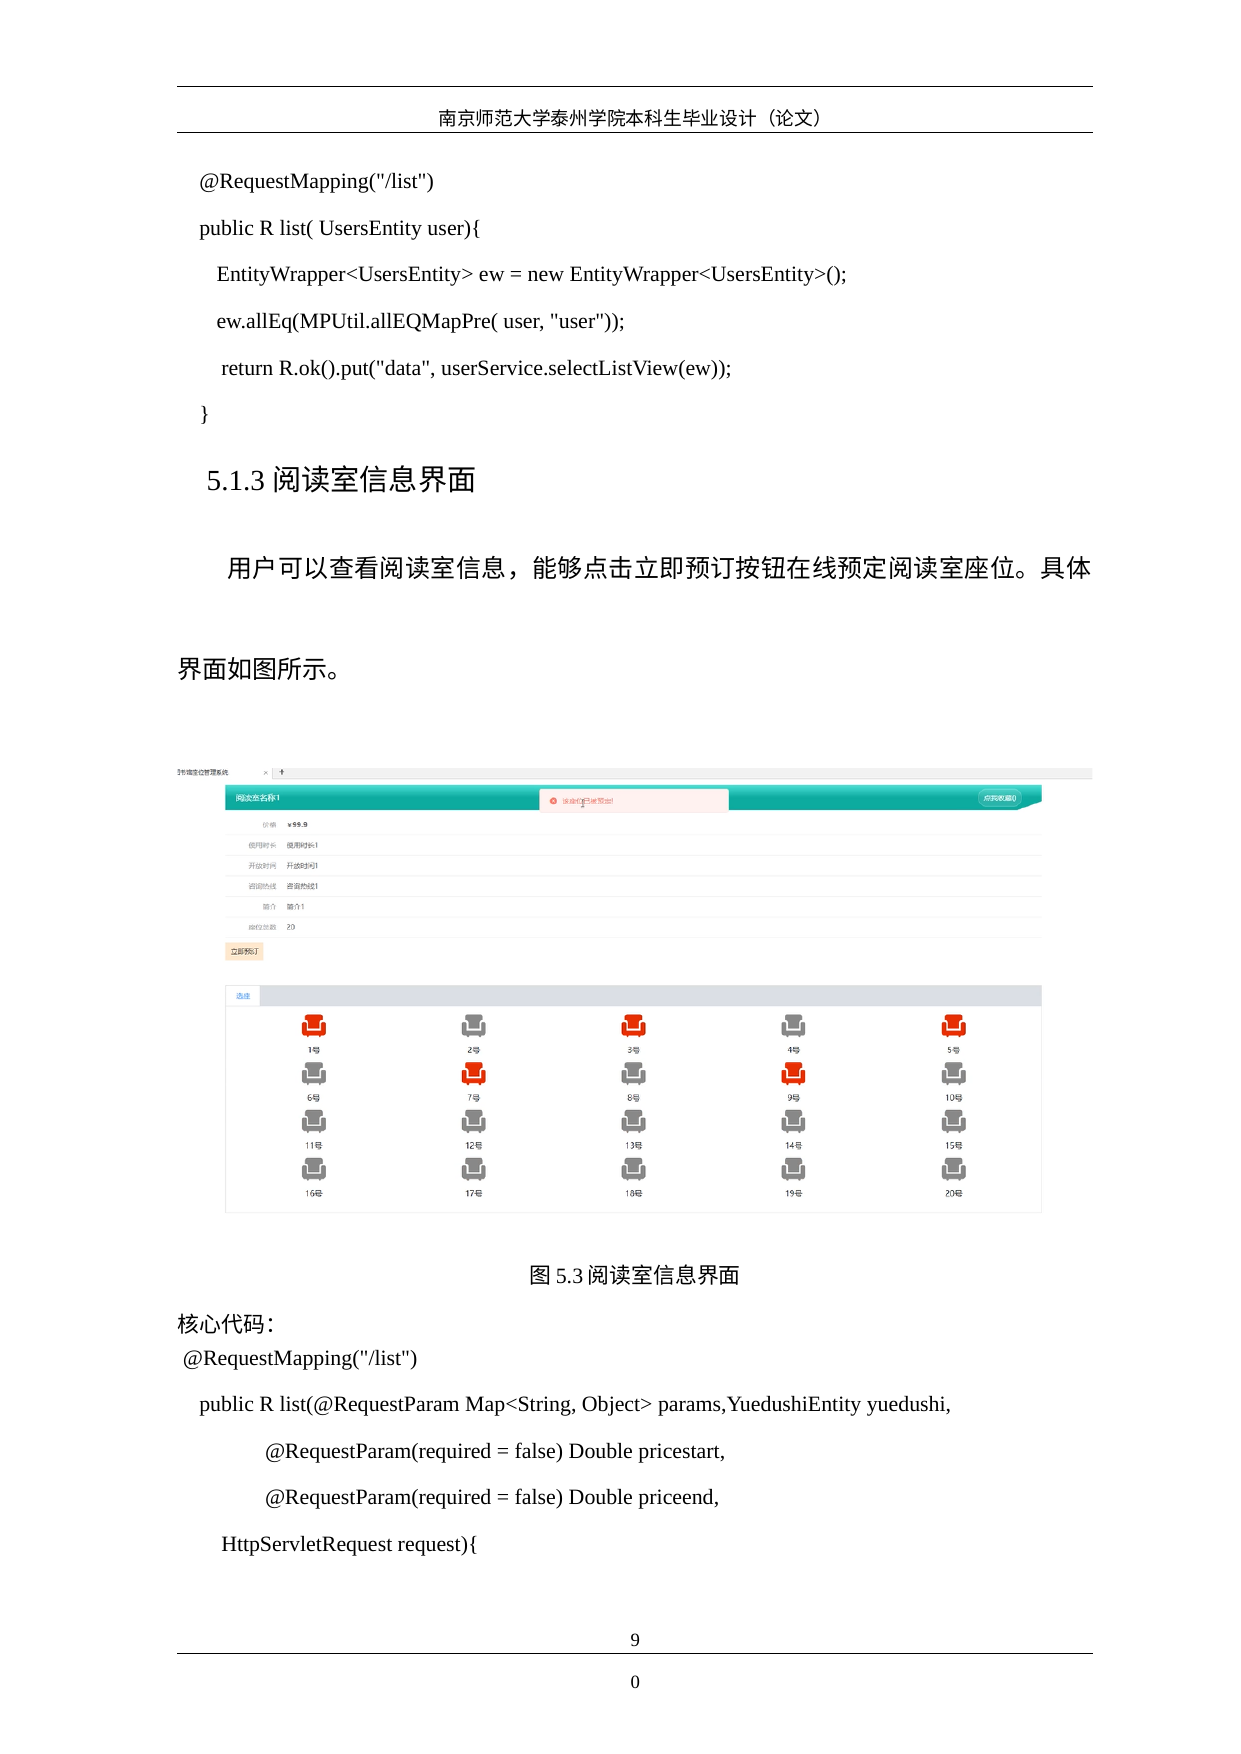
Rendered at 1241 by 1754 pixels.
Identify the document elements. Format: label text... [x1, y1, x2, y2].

text return R.ok().put("data", userService.selectListView(ew)); [177, 350, 1093, 384]
text EntityWrapper<UsersEntity> ew = new EntityWrapper<UsersEntity>(); [177, 257, 1093, 291]
text public R list(@RequestParam Map<String, Object> params,YuedushiEntity yuedushi, [177, 1387, 1093, 1421]
picture [177, 768, 1093, 1220]
text @RequestMapping("/list") [177, 1340, 1093, 1374]
text HttpServletRequest request){ [177, 1527, 1093, 1561]
text @RequestMapping("/list") [177, 164, 1093, 198]
text ew.allEq(MPUtil.allEQMapPre( user, "user")); [177, 303, 1093, 337]
text @RequestParam(required = false) Double pricestart, [177, 1433, 1093, 1467]
text @RequestParam(required = false) Double priceend, [177, 1480, 1093, 1514]
text } [177, 397, 1093, 431]
text 核心代码： [177, 1306, 1093, 1340]
text 5.1.3 阅读室信息界面 [177, 443, 1093, 511]
text 图5.3阅读室信息界面 [177, 1257, 1093, 1291]
text 用户可以查看阅读室信息，能够点击立即预订按钮在线预定阅读室座位。具体界面如图所示。 [177, 532, 1093, 702]
text public R list( UsersEntity user){ [177, 210, 1093, 244]
